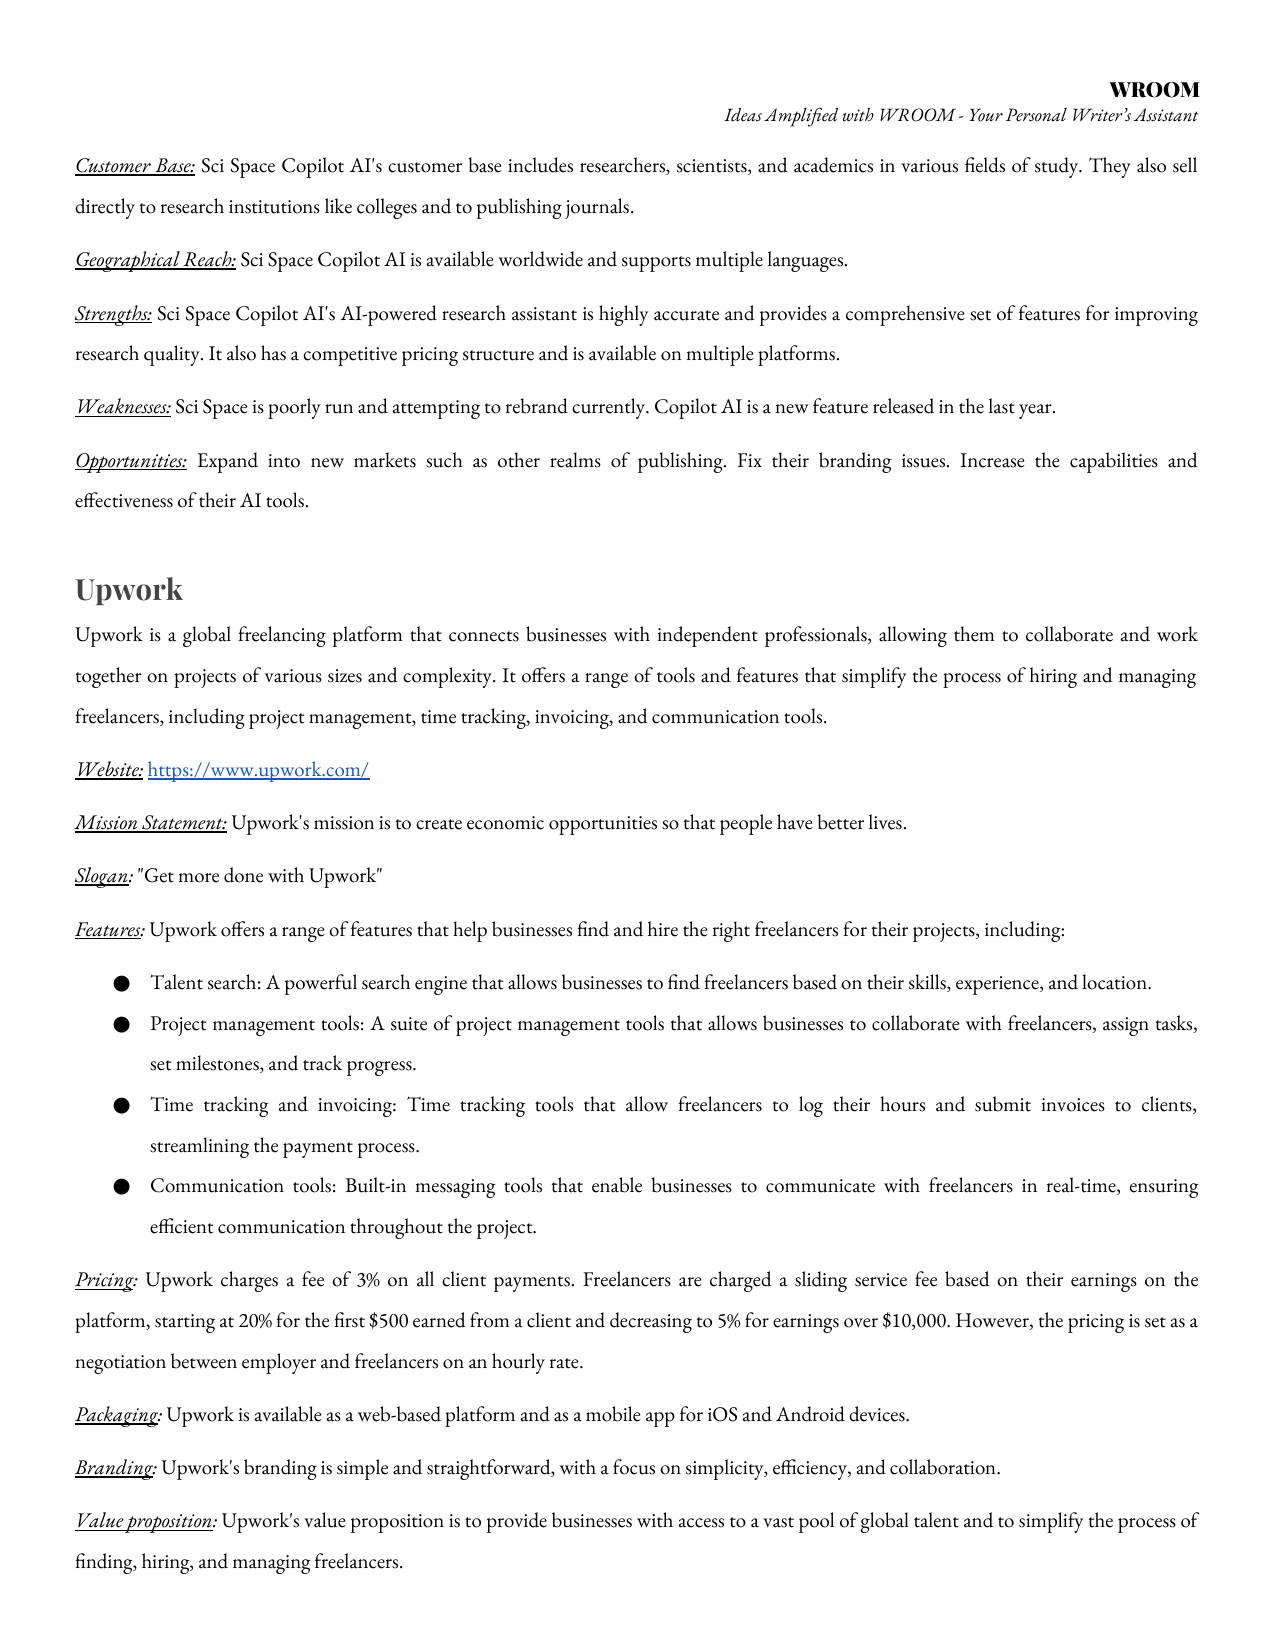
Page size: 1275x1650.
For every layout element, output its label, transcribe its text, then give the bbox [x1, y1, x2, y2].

text Upwork is a global freelancing platform that connects businesses with independent professionals, allowing them to collaborate and work together on projects of various sizes and complexity. It offers a range of tools and features that simplify the process of hiring and managing freelancers, including project management, time tracking, invoicing, and communication tools. [75, 621, 1200, 729]
text Customer Base: Sci Space Copilot AI's customer base includes researchers, scientists, and academics in various fields of study. They also sell directly to research institutions like colleges and to publishing journals. [75, 152, 1200, 220]
list Communication tools: Built-in messaging tools that enable businesses to communicate with freelancers in real-time, ensuring efficient communication throughout the project. [112, 1172, 1200, 1240]
text Pricing: Upwork charges a fee of 3% on all client payments. Freelancers are charged a sliding service fee based on their earnings on the platform, starting at 20% for the first $500 earned from a client and decreasing to 5% for earnings over $10,000. However, the pricing is set as a negotiation between employer and freelancers on an hourly rate. [75, 1266, 1200, 1374]
text Opportunities: Expand into new markets such as other realms of publishing. Fix their branding issues. Increase the capabilities and effectiveness of their AI tools. [75, 446, 1200, 514]
list Talent search: A powerful search engine that allows businesses to find freelancers based on their skills, experience, and location. [112, 968, 1200, 995]
text Features: Upwork offers a range of features that help businesses find and hire the right freelancers for their projects, including: [75, 915, 1200, 942]
text Strengths: Sci Space Copilot AI's AI-powered research assistant is highly accurate and provides a comprehensive set of features for improving research quality. It also has a competitive pricing structure and is available on multiple platforms. [75, 299, 1200, 367]
text Geographical Reach: Sci Space Copilot AI is available worldwide and supports multiple languages. [75, 246, 1200, 273]
text Packaging: Upwork is available as a web-based platform and as a mobile app for iOS and Android devices. [75, 1401, 1200, 1428]
text Value proposition: Upwork's value proposition is to provide businesses with access to a vast pool of global talent and to simplify the process of finding, hiring, and managing freelancers. [75, 1507, 1200, 1575]
text Slogan: "Get more done with Upwork" [75, 862, 1200, 889]
list Project management tools: A suite of project management tools that allows businesses to collaborate with freelancers, assign tasks, set milestones, and track progress. [112, 1009, 1200, 1077]
text Website: https://www.upwork.com/ [75, 755, 1200, 782]
text Weaknesses: Sci Space is poorly run and attempting to rebrand currently. Copilot AI is a new feature released in the last year. [75, 393, 1200, 420]
list Time tracking and invoicing: Time tracking tools that allow freelancers to log their hours and submit invoices to clients, streamlining the payment process. [112, 1090, 1200, 1158]
text Mission Statement: Upwork's mission is to create economic opportunities so that people have better lives. [75, 808, 1200, 836]
text Branding: Upwork's branding is simple and straightforward, with a focus on simplicity, efficiency, and collaboration. [75, 1454, 1200, 1481]
subtitle Upwork [75, 569, 1200, 608]
